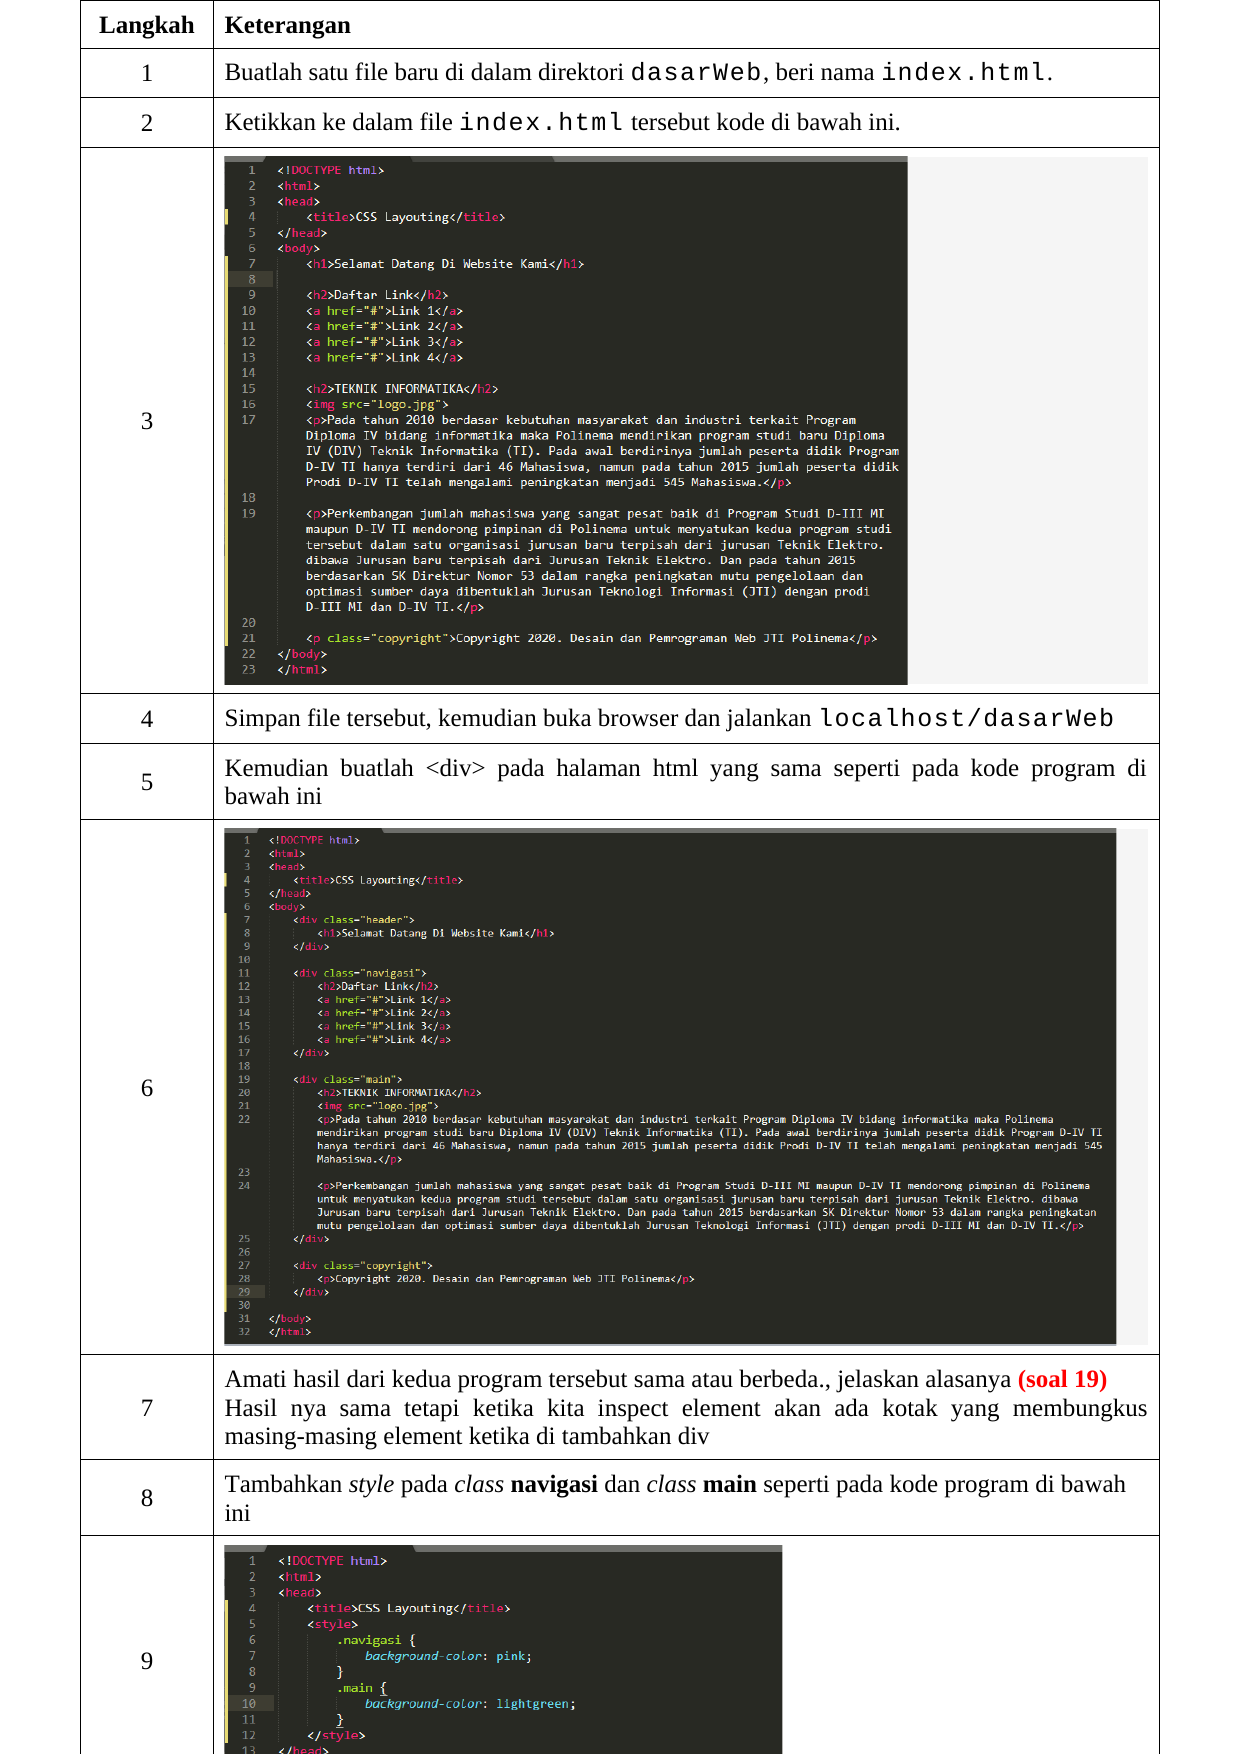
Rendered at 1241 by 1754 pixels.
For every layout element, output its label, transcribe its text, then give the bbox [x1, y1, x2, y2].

table_cell 5 [81, 744, 213, 819]
picture [224, 156, 908, 685]
table_cell 3 [81, 148, 213, 693]
table_cell Amati hasil dari kedua program tersebut sama atau berbeda., jelaskan alasanya (soal 19) Hasil nya sama tetapi ketika kita inspect element akan ada kotak yang membungkus masing-masing element ketika di tambahkan div [214, 1355, 1159, 1459]
table_cell [214, 820, 1159, 1354]
table_cell Buatlah satu file baru di dalam direktori dasarWeb, beri nama index.html. [214, 49, 1159, 97]
table_cell 1 [81, 49, 213, 97]
table_cell 2 [81, 98, 213, 147]
table_cell 4 [81, 694, 213, 743]
picture [224, 1545, 783, 1754]
table_cell Tambahkan style pada class navigasi dan class main seperti pada kode program di bawah ini [214, 1460, 1159, 1535]
table_cell 9 [81, 1536, 213, 1754]
table_header Keterangan [214, 1, 1159, 47]
table_cell Kemudian buatlah <div> pada halaman html yang sama seperti pada kode program di bawah ini [214, 744, 1159, 819]
table_cell 7 [81, 1355, 213, 1459]
table_cell [214, 1536, 1159, 1754]
table_cell Simpan file tersebut, kemudian buka browser dan jalankan localhost/dasarWeb [214, 694, 1159, 743]
picture [224, 828, 1117, 1346]
table_cell Ketikkan ke dalam file index.html tersebut kode di bawah ini. [214, 98, 1159, 147]
table_cell 8 [81, 1460, 213, 1535]
table_header Langkah [81, 1, 213, 47]
table_cell [214, 148, 1159, 693]
table_cell 6 [81, 820, 213, 1354]
